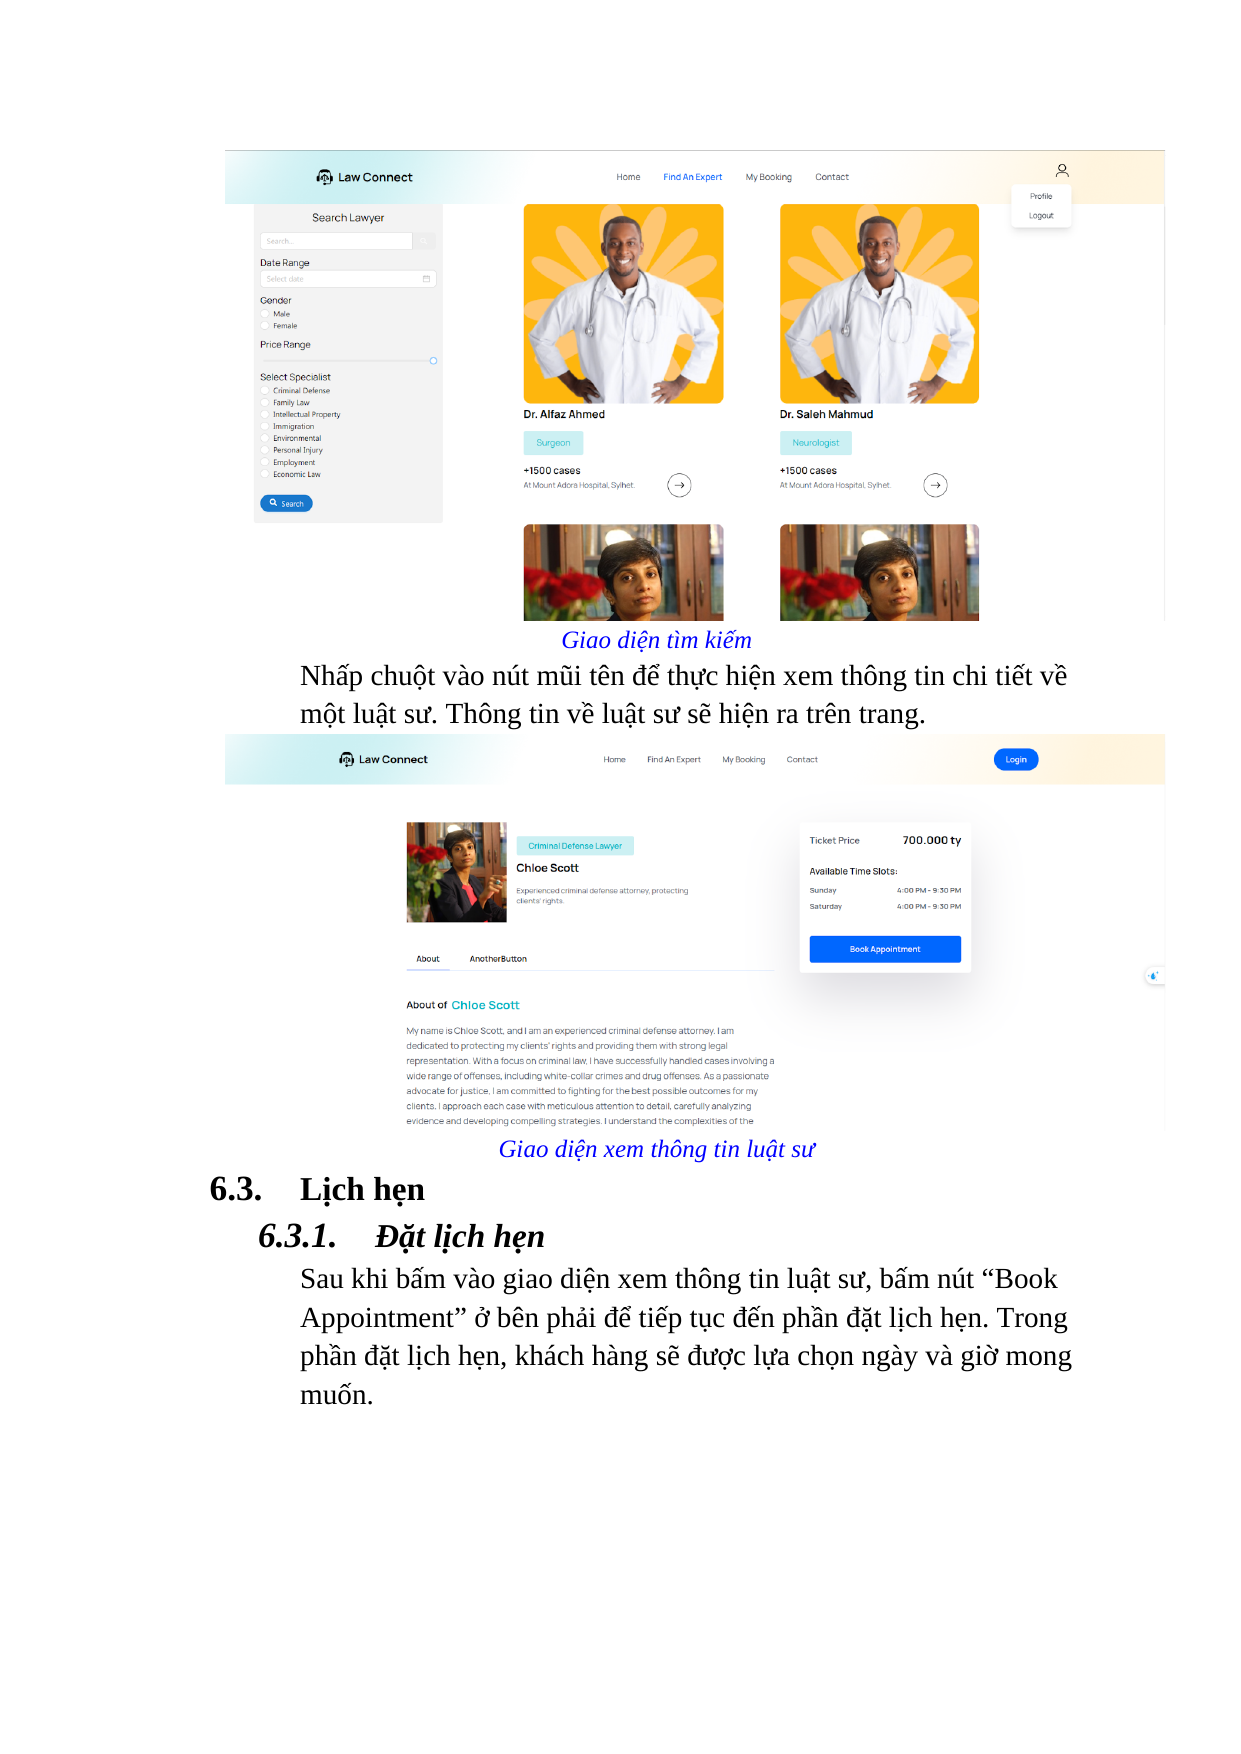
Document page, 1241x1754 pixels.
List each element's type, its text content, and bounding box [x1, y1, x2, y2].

subtitle Lịch hẹn [262, 1167, 1090, 1208]
text Nhấp chuột vào nút mũi tên để thực hiện xem thông tin chi tiết về một luật sư. Thông tin về luật sư sẽ hiện ra trên trang. [300, 658, 1090, 730]
text Giao diện xem thông tin luật sư [225, 1134, 1090, 1163]
text Giao diện tìm kiếm [225, 625, 1090, 653]
list Đặt lịch hẹn [337, 1214, 1090, 1255]
picture [225, 734, 1166, 1131]
text Sau khi bấm vào giao diện xem thông tin luật sư, bấm nút “Book Appointment” ở bên phải để tiếp tục đến phần đặt lịch hẹn. Trong phần đặt lịch hẹn, khách hàng sẽ được lựa chọn ngày và giờ mong muốn. [300, 1261, 1090, 1410]
picture [225, 150, 1166, 621]
